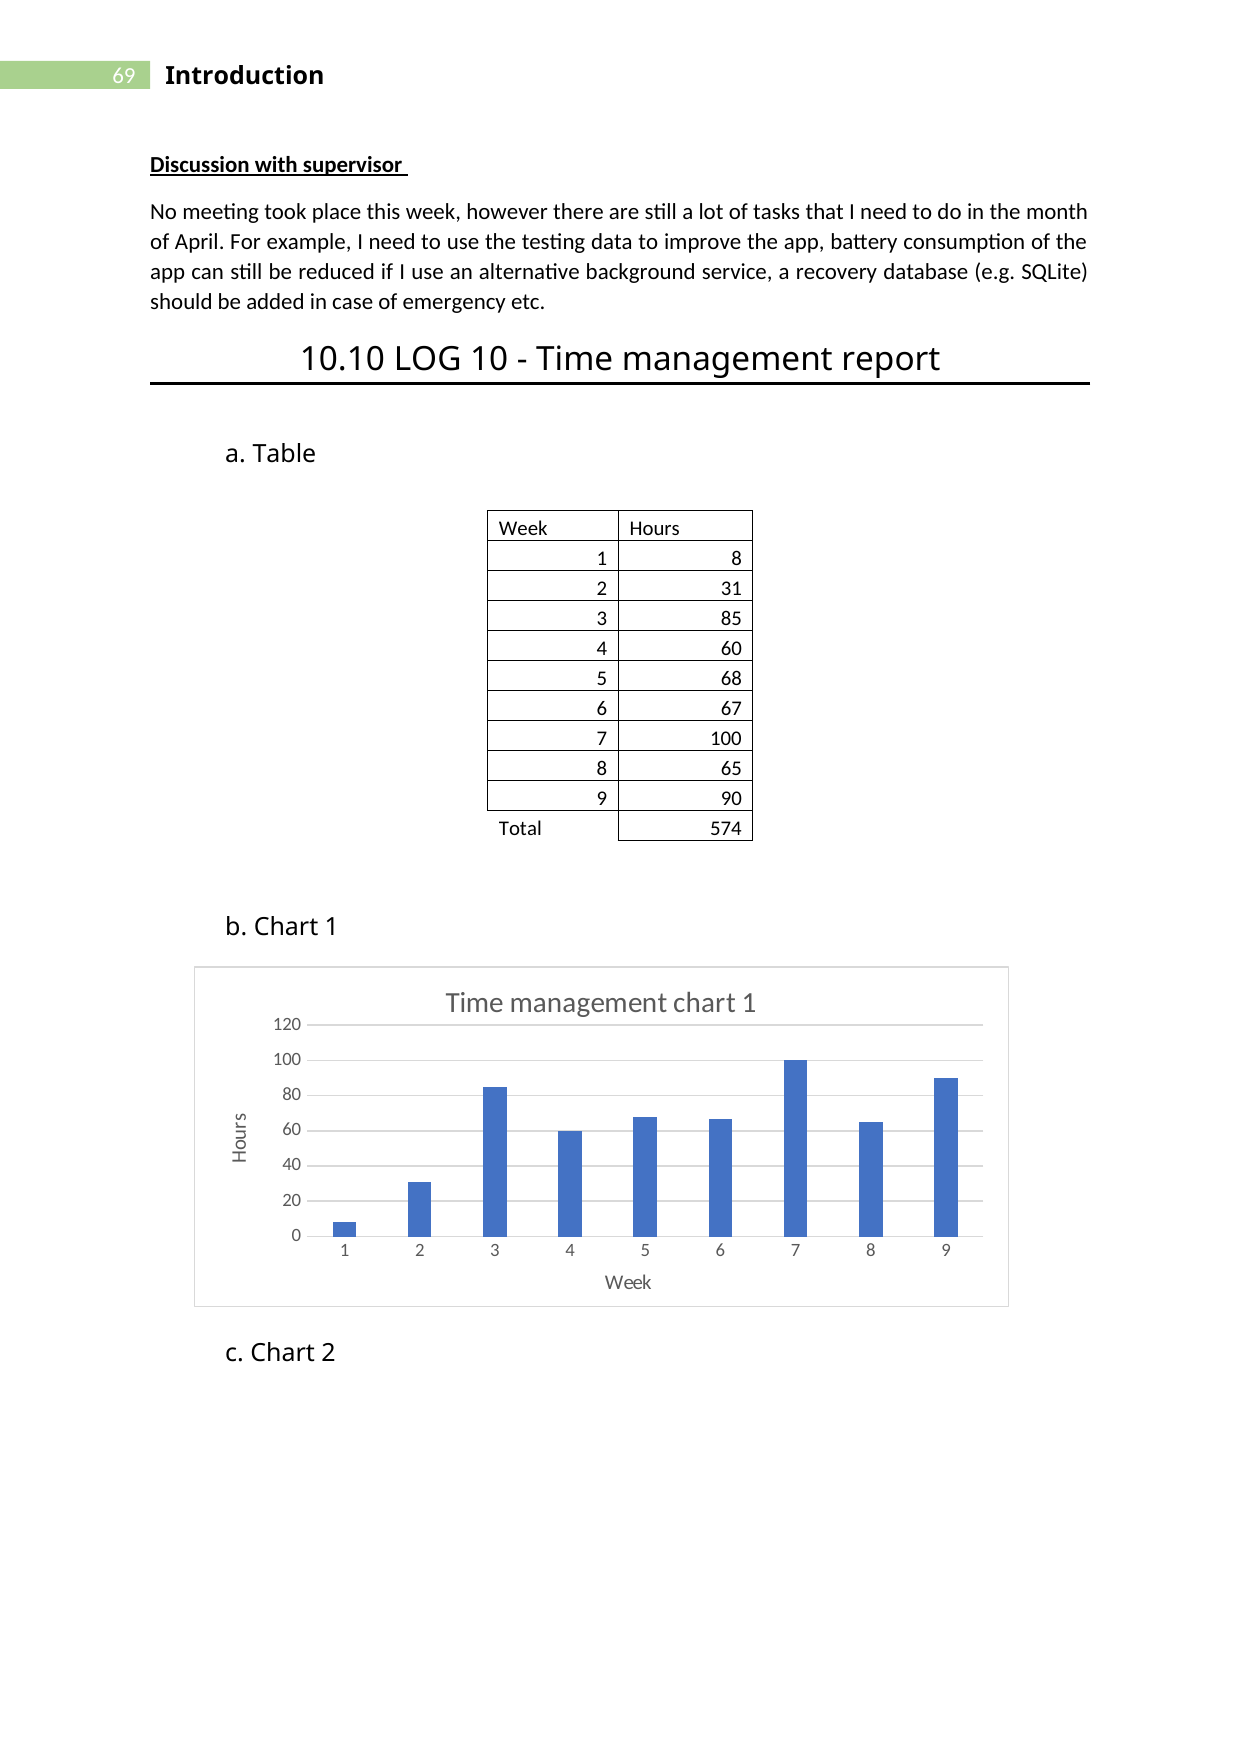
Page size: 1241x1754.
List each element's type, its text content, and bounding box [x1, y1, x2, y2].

table_cell 2 [488, 571, 618, 600]
table_cell 67 [619, 691, 752, 720]
table_cell 6 [488, 691, 618, 720]
table_cell Total [488, 811, 618, 840]
table_cell 100 [619, 721, 752, 750]
table_cell 31 [619, 571, 752, 600]
table_cell 90 [619, 781, 752, 810]
table_header Week [488, 511, 618, 540]
table_header Hours [619, 511, 752, 540]
table_cell 85 [619, 601, 752, 630]
text Discussion with supervisor [150, 150, 1090, 178]
table_cell 68 [619, 661, 752, 690]
table_cell 65 [619, 751, 752, 780]
table_cell 9 [488, 781, 618, 810]
table_cell 8 [619, 541, 752, 570]
table_cell 8 [488, 751, 618, 780]
table_cell 3 [488, 601, 618, 630]
table_cell 7 [488, 721, 618, 750]
table_cell 574 [619, 811, 752, 840]
subtitle LOG 10 - Time management report [150, 334, 1090, 382]
text Chart 1 [225, 908, 1090, 942]
table_cell 4 [488, 631, 618, 660]
text Table [225, 435, 1090, 469]
text No meeting took place this week, however there are still a lot of tasks that I need to do in the month of April. For example, I need to use the testing data to improve the app, battery consumption of the app can still be reduced if I use an alternative background service, a recovery database (e.g. SQLite) should be added in case of emergency etc. [150, 197, 1090, 316]
table_cell 60 [619, 631, 752, 660]
text Chart 2 [225, 1334, 1090, 1368]
table_cell 1 [488, 541, 618, 570]
table_cell 5 [488, 661, 618, 690]
